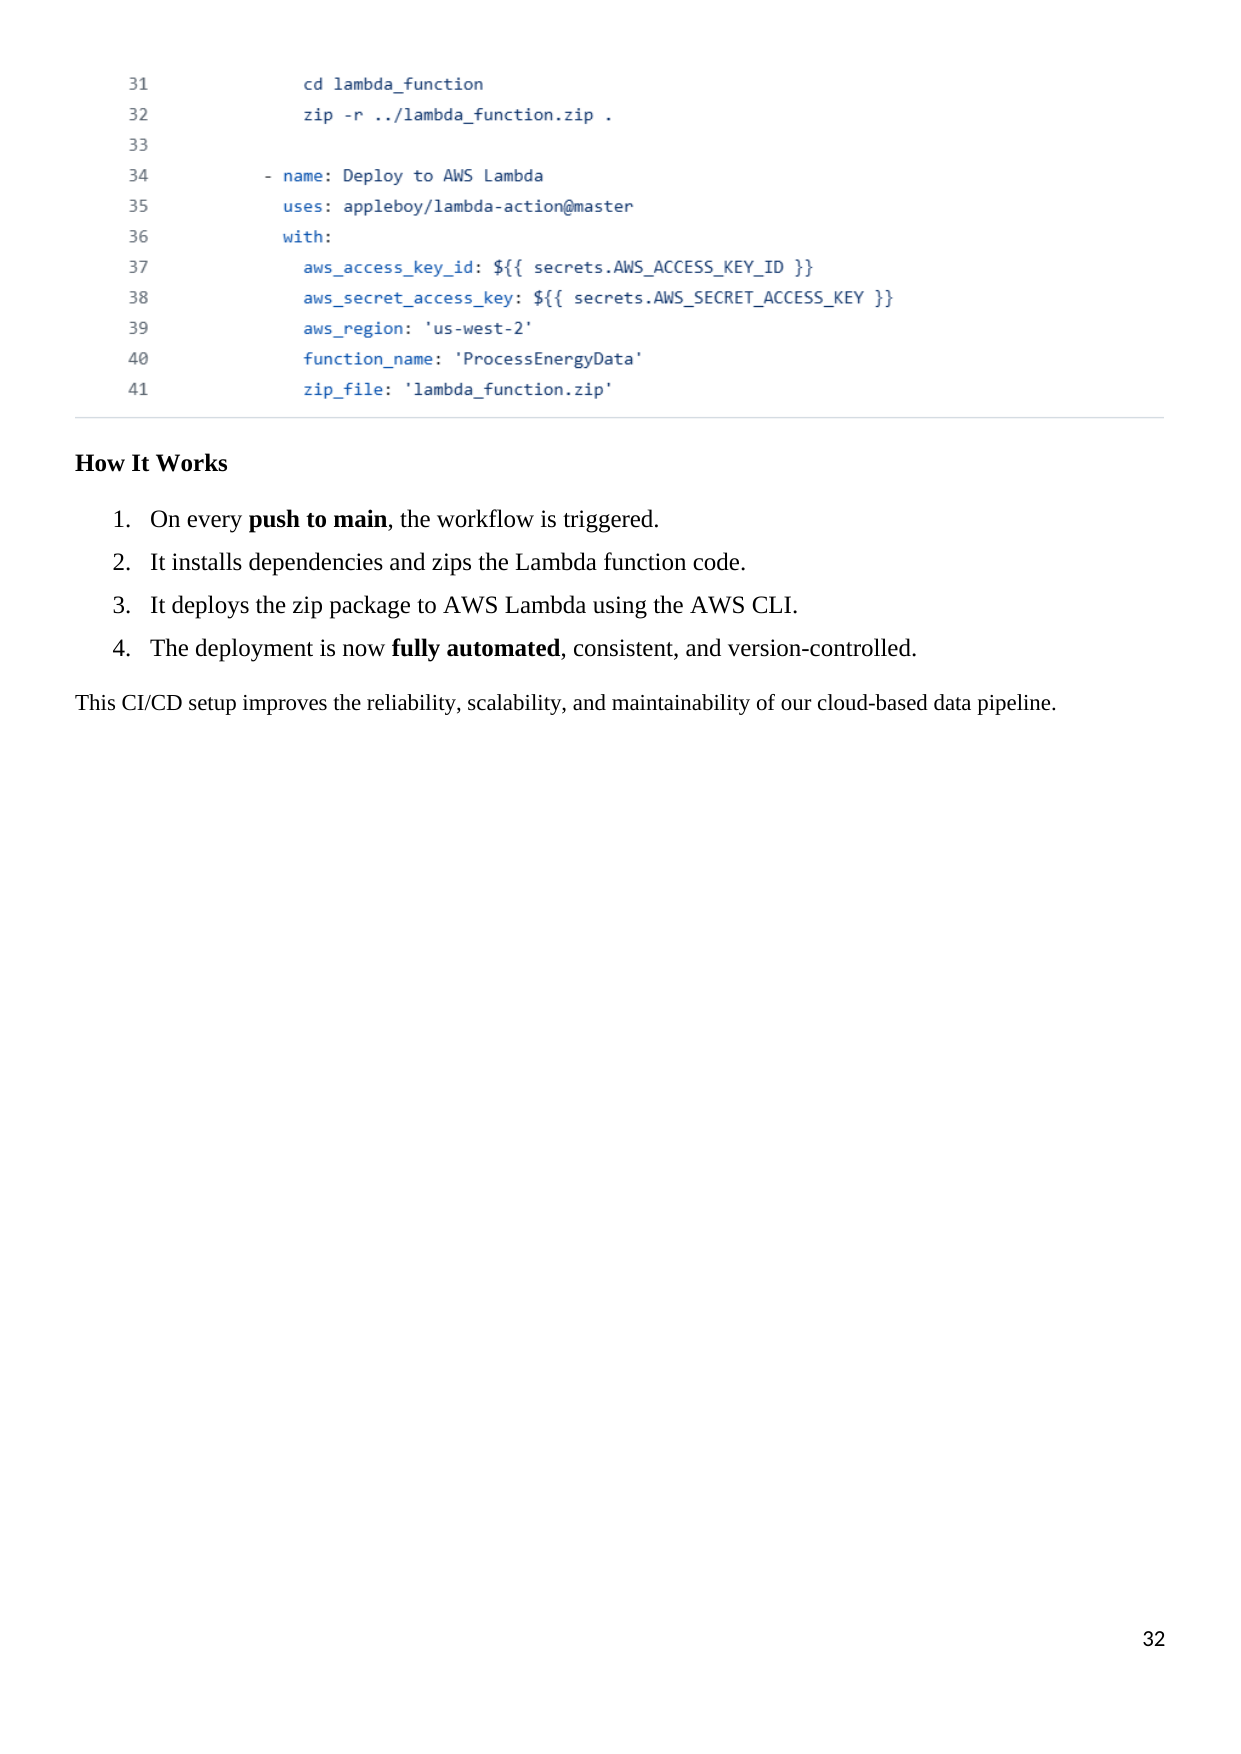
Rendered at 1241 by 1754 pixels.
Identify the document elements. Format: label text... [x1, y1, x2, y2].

list It deploys the zip package to AWS Lambda using the AWS CLI. [112, 590, 1165, 619]
picture [75, 75, 1164, 422]
text This CI/CD setup improves the reliability, scalability, and maintainability of our cloud-based data pipeline. [75, 689, 1165, 715]
list It installs dependencies and zips the Lambda function code. [112, 547, 1165, 576]
list The deployment is now fully automated, consistent, and version-controlled. [112, 633, 1165, 662]
text How It Works [75, 448, 1165, 477]
list On every push to main, the workflow is triggered. [112, 504, 1165, 532]
